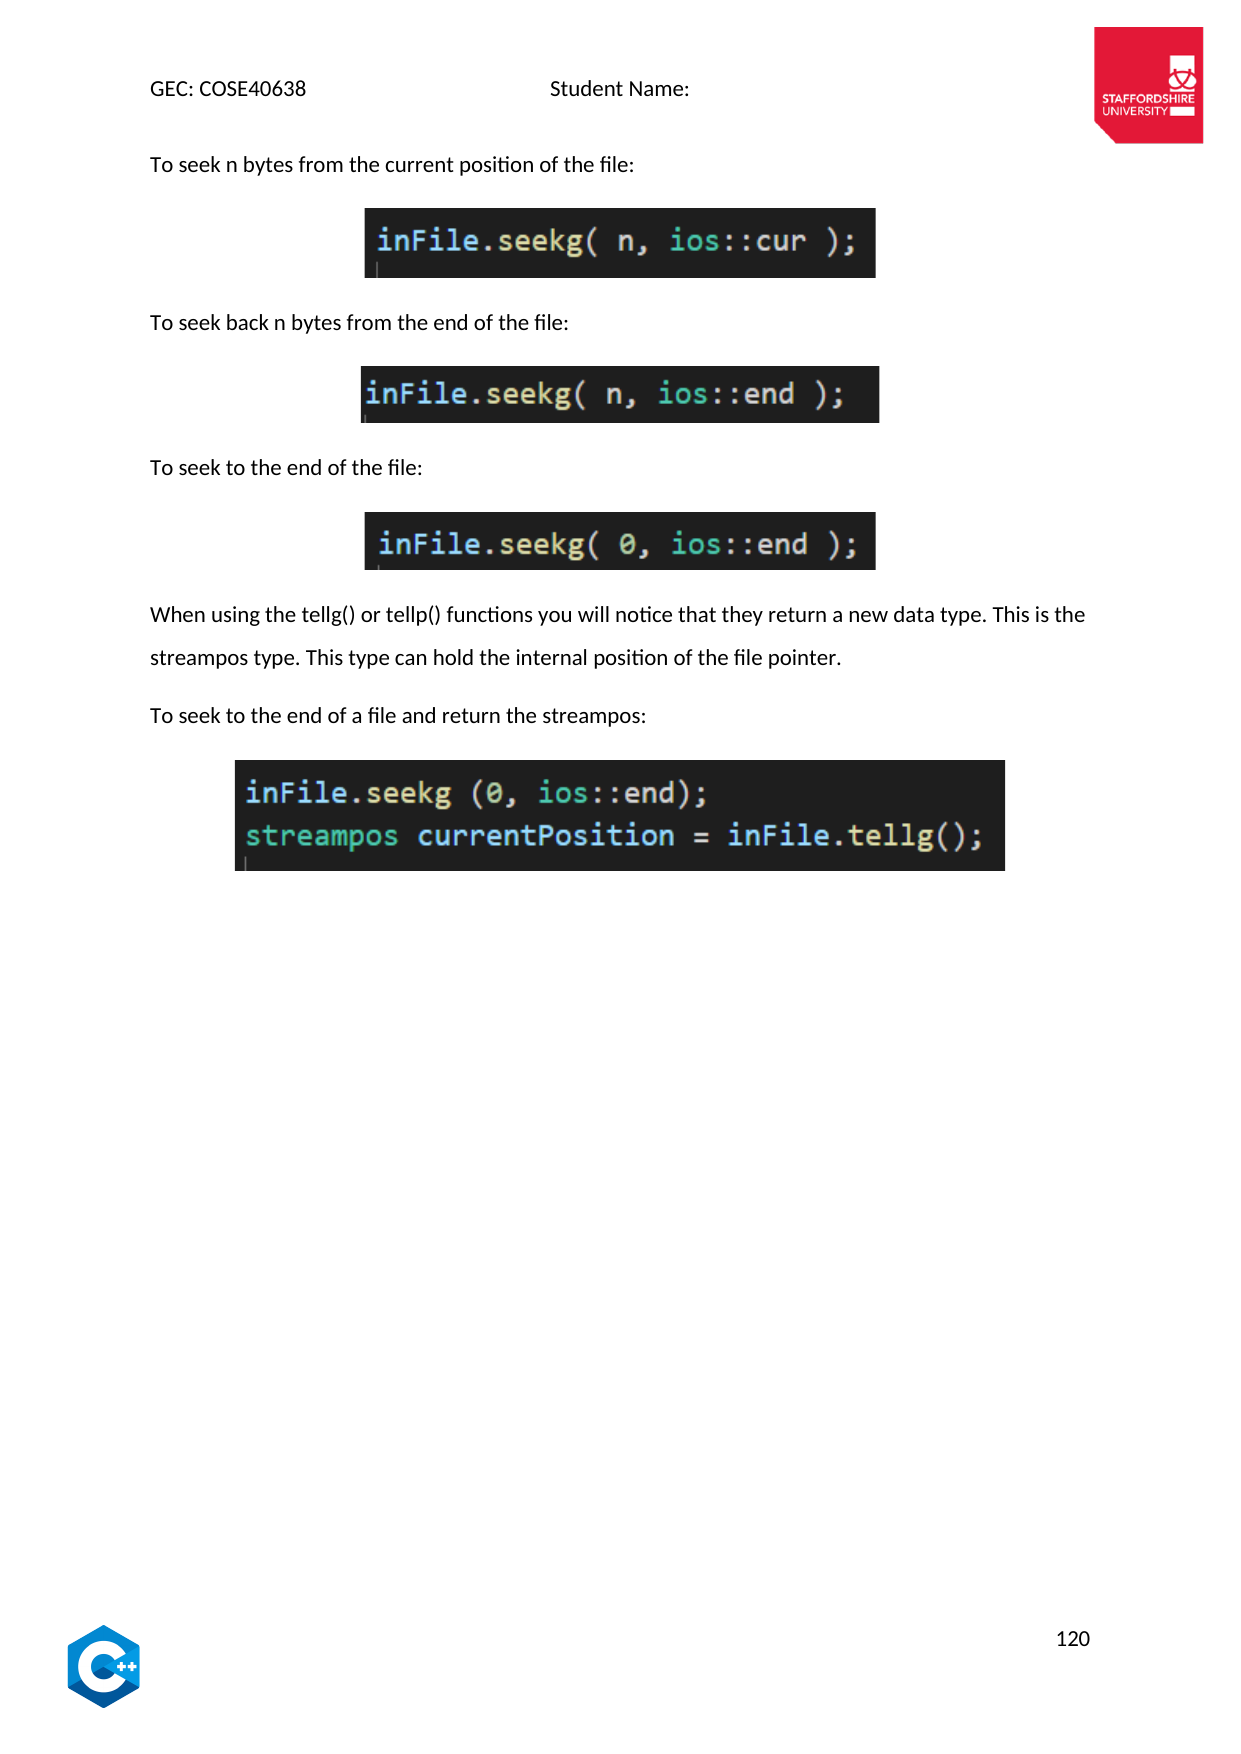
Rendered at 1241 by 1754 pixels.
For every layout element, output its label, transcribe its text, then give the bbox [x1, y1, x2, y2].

picture [364, 512, 876, 570]
text To seek back n bytes from the end of the file: [150, 308, 1090, 336]
text When using the tellg() or tellp() functions you will notice that they return a new data type. This is the streampos type. This type can hold the internal position of the file pointer. [150, 601, 1090, 671]
text To seek to the end of a file and return the streampos: [150, 701, 1090, 729]
text To seek to the end of the file: [150, 453, 1090, 482]
picture [1088, 27, 1209, 148]
picture [360, 366, 880, 423]
text To seek n bytes from the current position of the file: [150, 150, 1090, 178]
picture [234, 760, 1006, 871]
picture [53, 1625, 150, 1708]
picture [364, 208, 876, 278]
